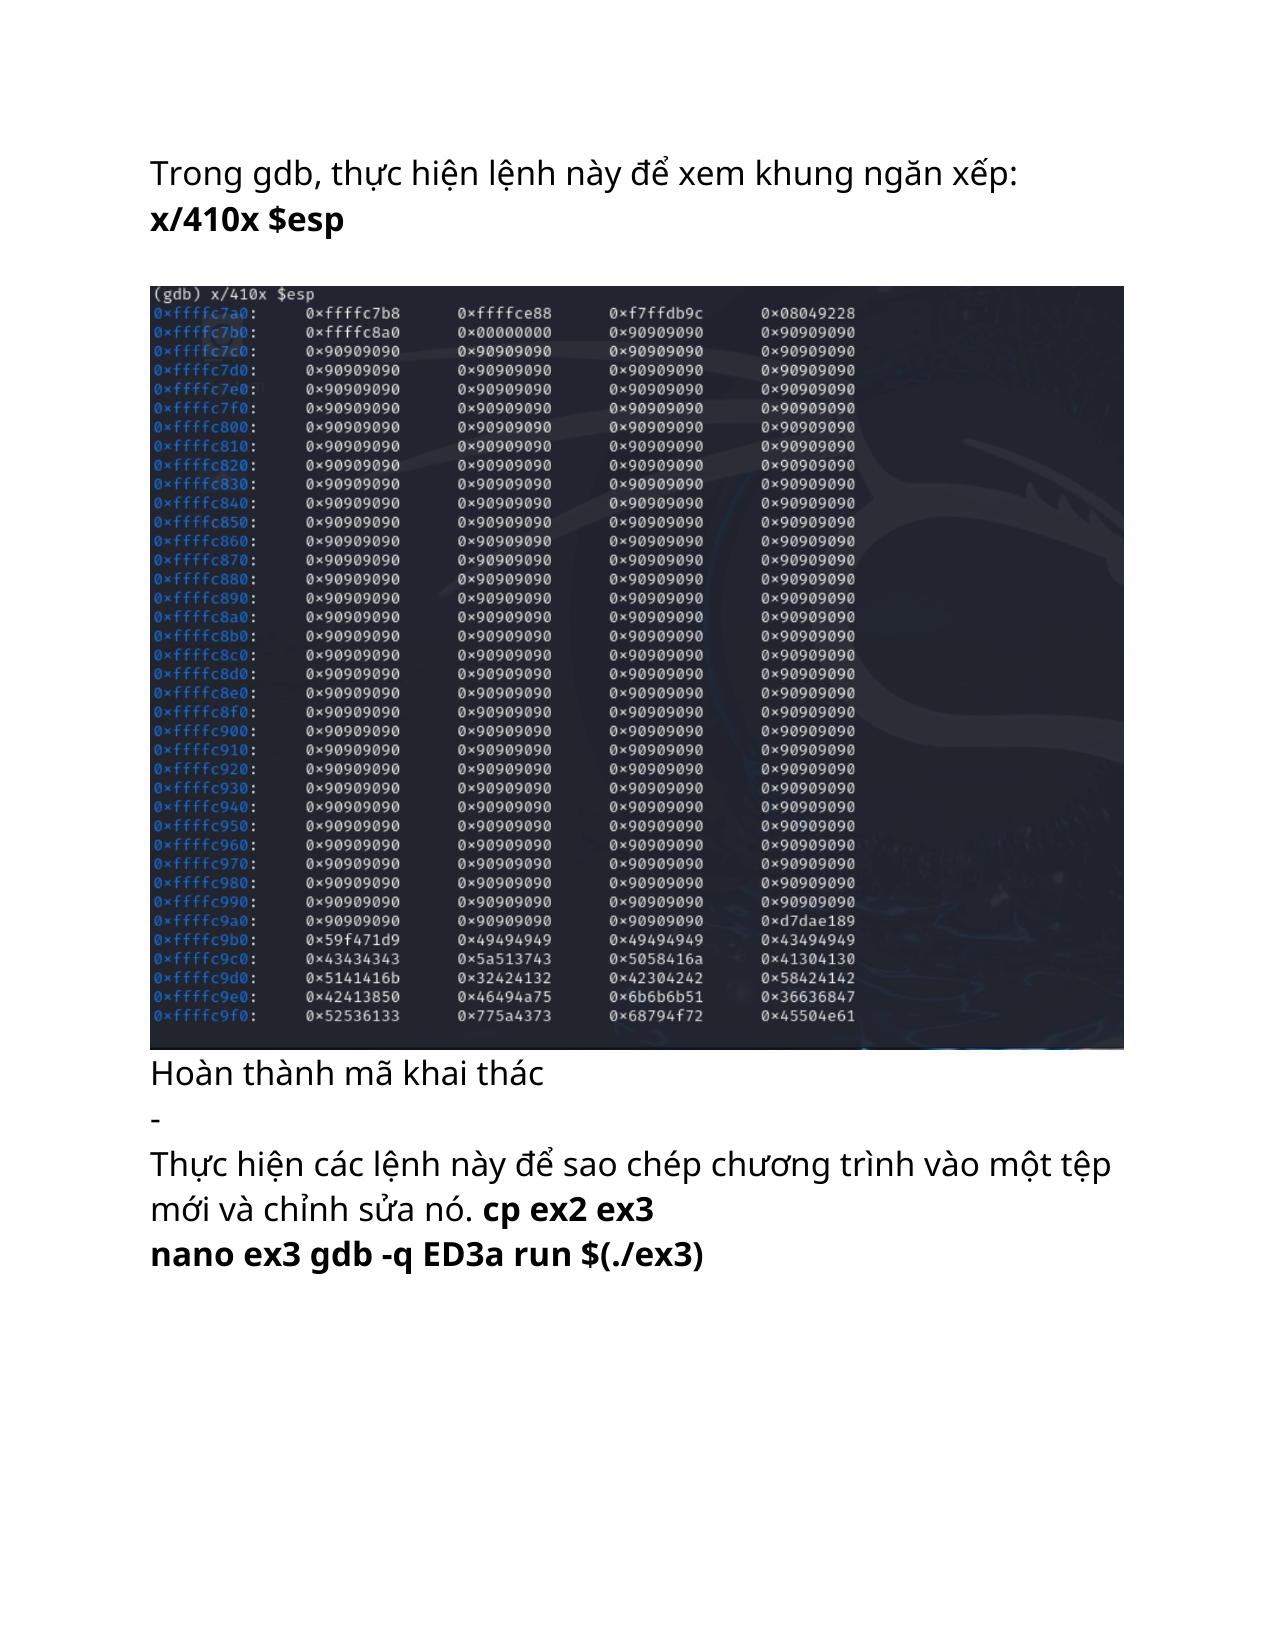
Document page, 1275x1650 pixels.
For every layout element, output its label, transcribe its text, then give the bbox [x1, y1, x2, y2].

text Hoàn thành mã khai thác [150, 1049, 1125, 1095]
text Thực hiện các lệnh này để sao chép chương trình vào một tệp mới và chỉnh sửa nó. cp ex2 ex3 [150, 1140, 1125, 1231]
text nano ex3 gdb -q ED3a run $(./ex3) [150, 1231, 1125, 1277]
text - [150, 1095, 1125, 1140]
text Trong gdb, thực hiện lệnh này để xem khung ngăn xếp: x/410x $esp [150, 150, 1125, 241]
picture [150, 286, 1124, 1050]
